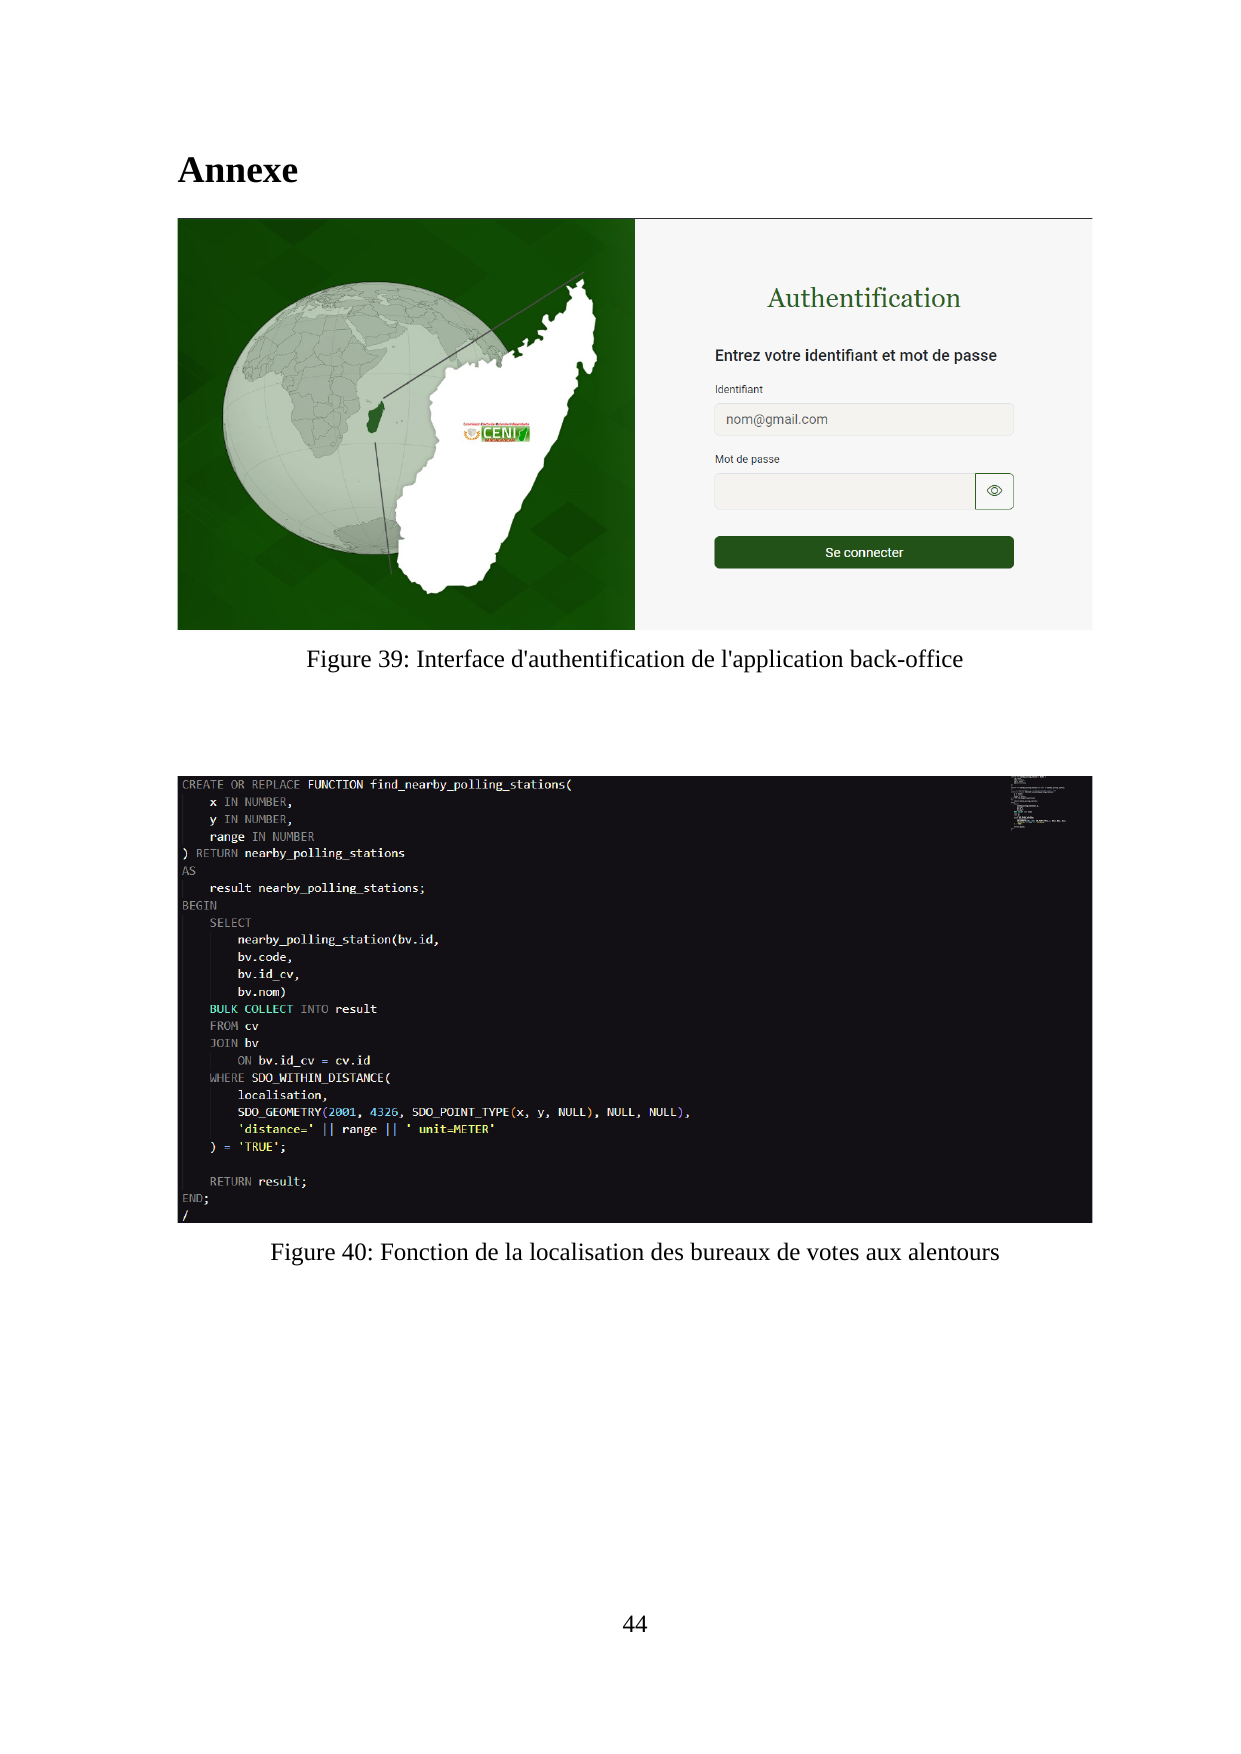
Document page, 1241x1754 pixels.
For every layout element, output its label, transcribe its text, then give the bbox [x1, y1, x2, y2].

subtitle Annexe [177, 148, 1092, 191]
picture [177, 218, 1093, 630]
picture [177, 776, 1093, 1223]
